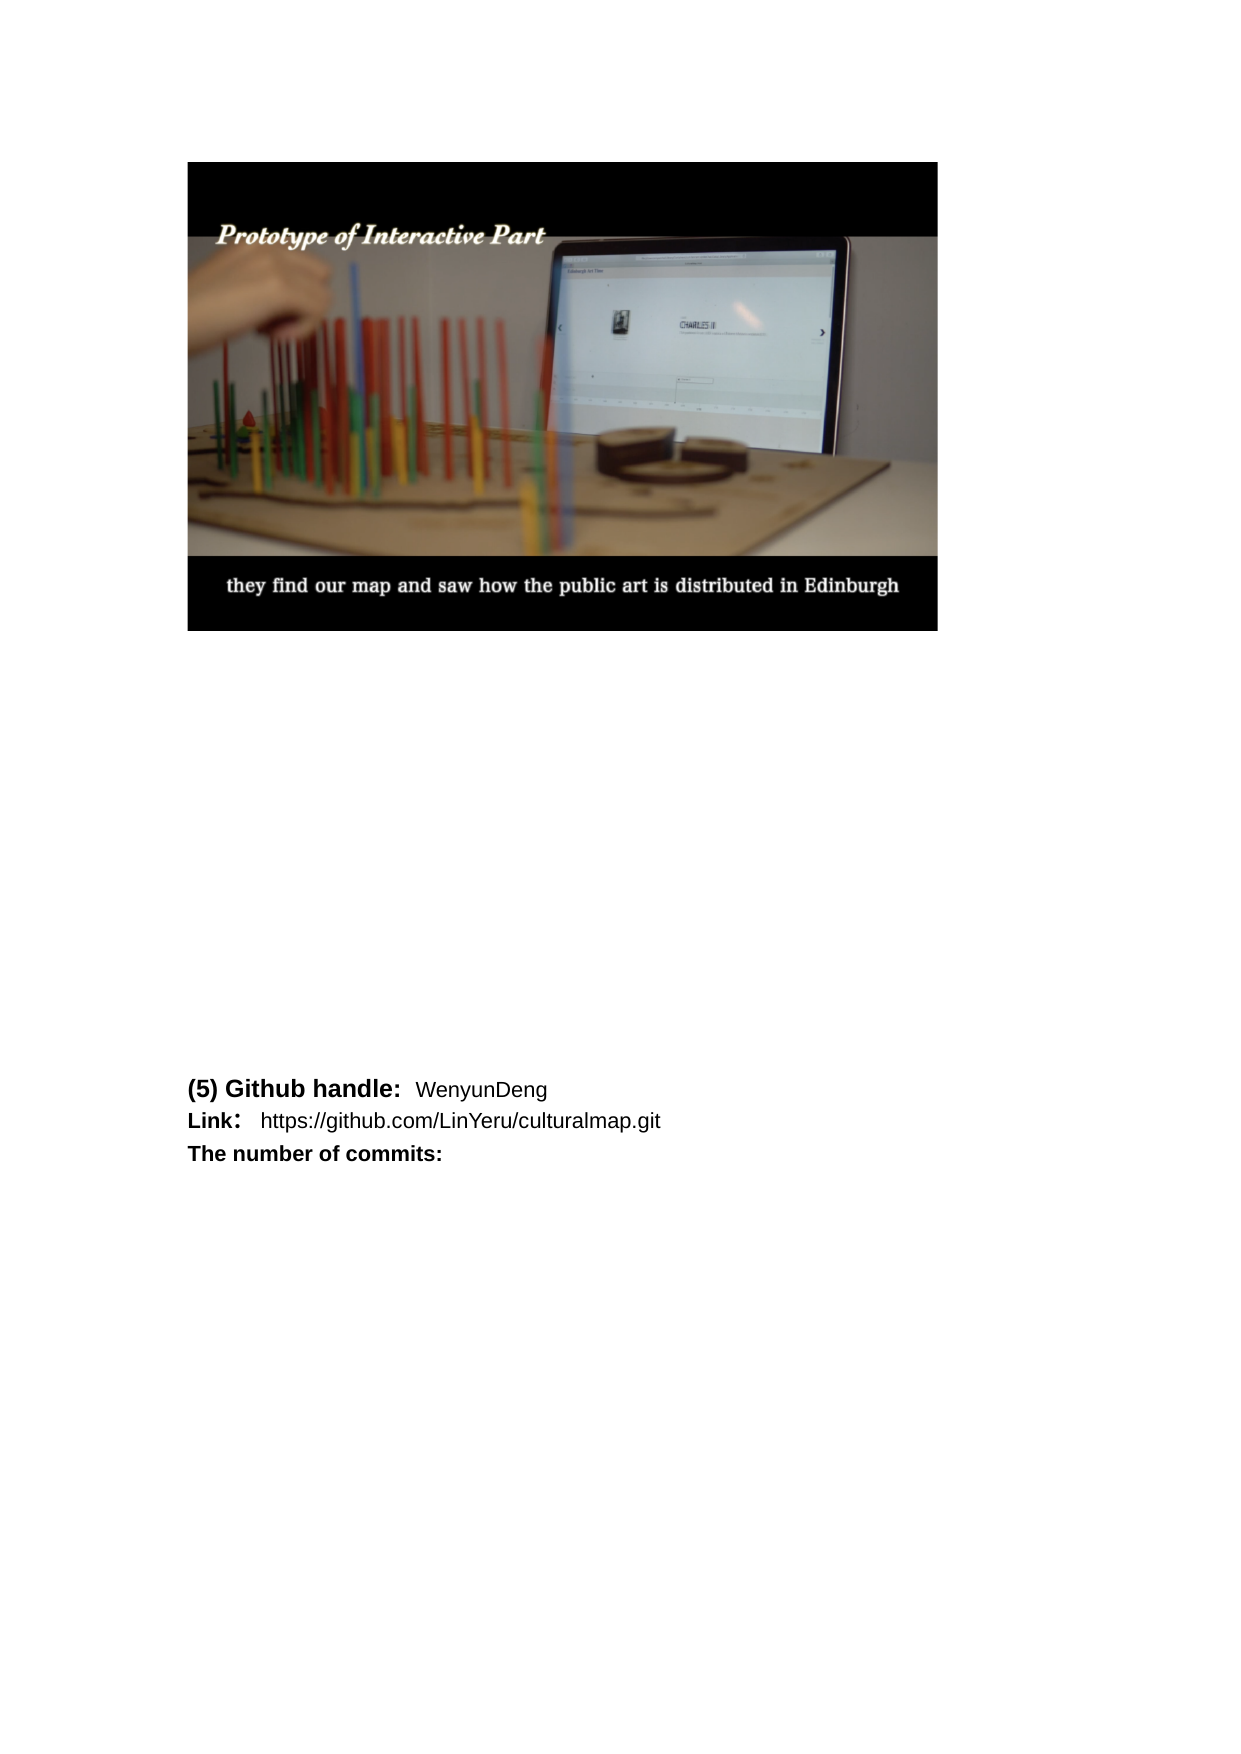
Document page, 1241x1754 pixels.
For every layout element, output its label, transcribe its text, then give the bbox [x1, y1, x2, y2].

text (5) Github handle: WenyunDeng [187, 1072, 1053, 1104]
text Link： https://github.com/LinYeru/culturalmap.git [187, 1104, 1053, 1137]
picture [187, 162, 938, 631]
text The number of commits: [187, 1137, 1053, 1169]
